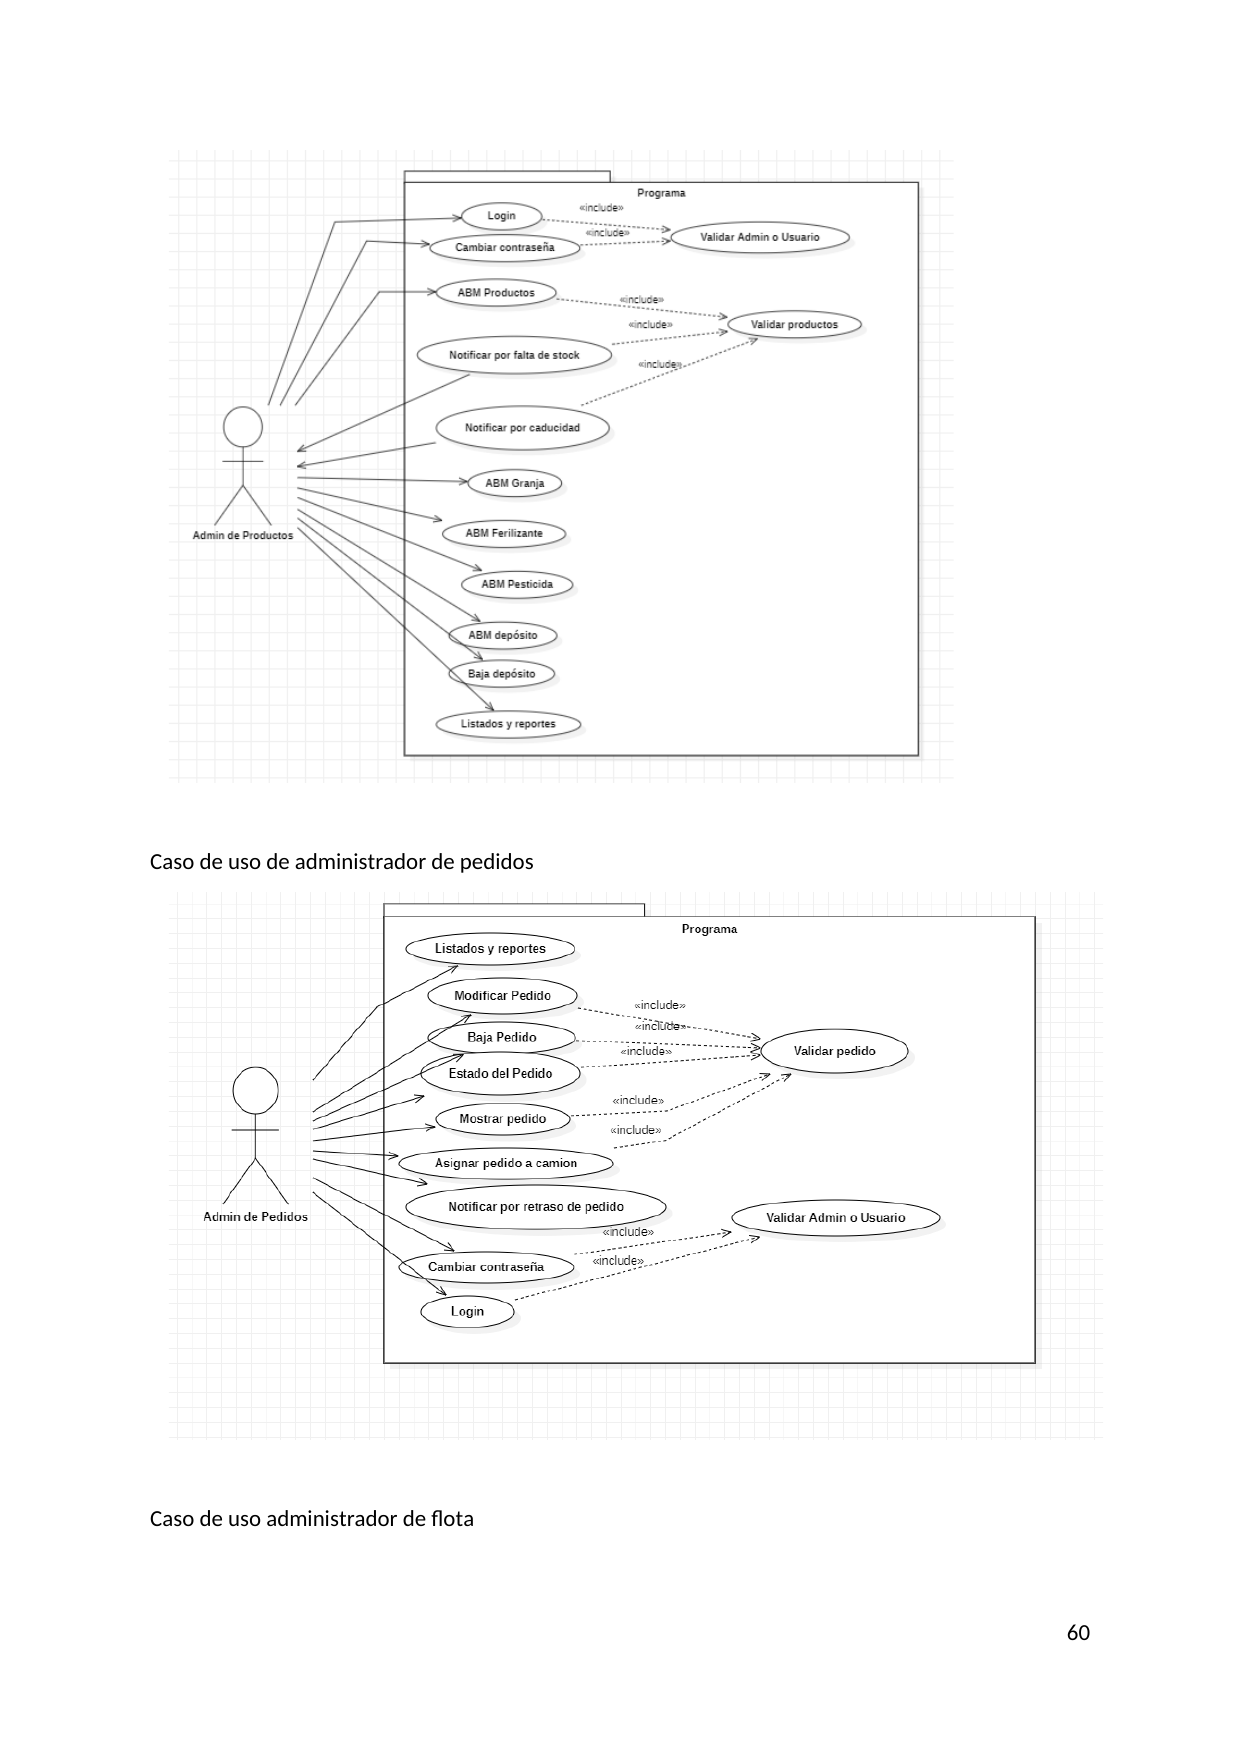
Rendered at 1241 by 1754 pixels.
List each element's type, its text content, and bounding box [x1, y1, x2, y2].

text Caso de uso de administrador de pedidos [150, 847, 1090, 875]
text Caso de uso administrador de flota [150, 1504, 1090, 1532]
